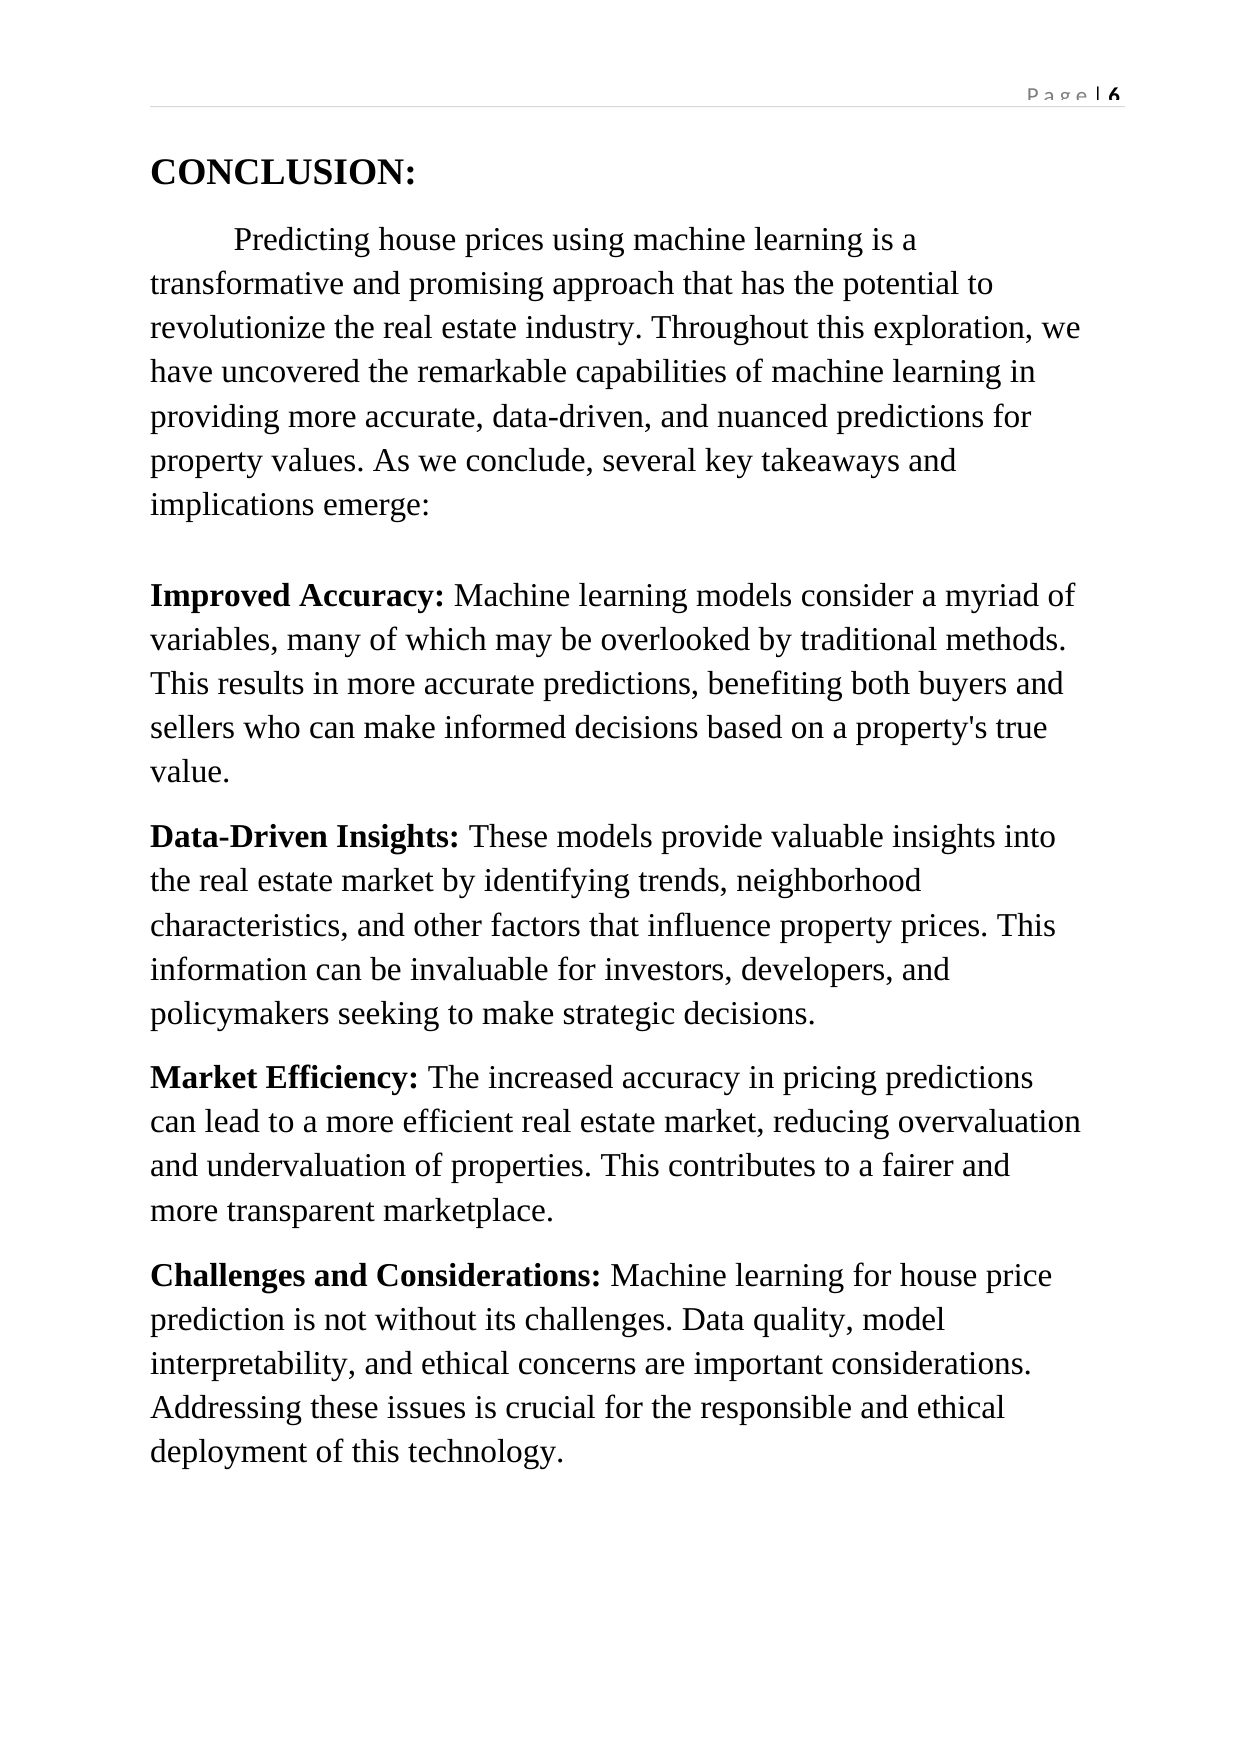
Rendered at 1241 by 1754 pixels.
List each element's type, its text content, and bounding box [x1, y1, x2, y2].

text Data-Driven Insights: These models provide valuable insights into the real estate market by identifying trends, neighborhood characteristics, and other factors that influence property prices. This information can be invaluable for investors, developers, and policymakers seeking to make strategic decisions. [150, 817, 1084, 1031]
text Market Efficiency: The increased accuracy in pricing predictions can lead to a more efficient real estate market, reducing overvaluation and undervaluation of properties. This contributes to a fairer and more transparent marketplace. [150, 1058, 1084, 1228]
subtitle CONCLUSION: [150, 149, 1130, 192]
text Challenges and Considerations: Machine learning for house price prediction is not without its challenges. Data quality, model interpretability, and ethical concerns are important considerations. Addressing these issues is crucial for the responsible and ethical deployment of this technology. [150, 1255, 1084, 1469]
text Predicting house prices using machine learning is a transformative and promising approach that has the potential to revolutionize the real estate industry. Throughout this exploration, we have uncovered the remarkable capabilities of machine learning in providing more accurate, data-driven, and nuanced predictions for property values. As we conclude, several key takeaways and implications emerge: [150, 219, 1086, 522]
text Improved Accuracy: Machine learning models consider a myriad of variables, many of which may be overlooked by traditional methods. This results in more accurate predictions, benefiting both buyers and sellers who can make informed decisions based on a property's true value. [150, 576, 1084, 790]
